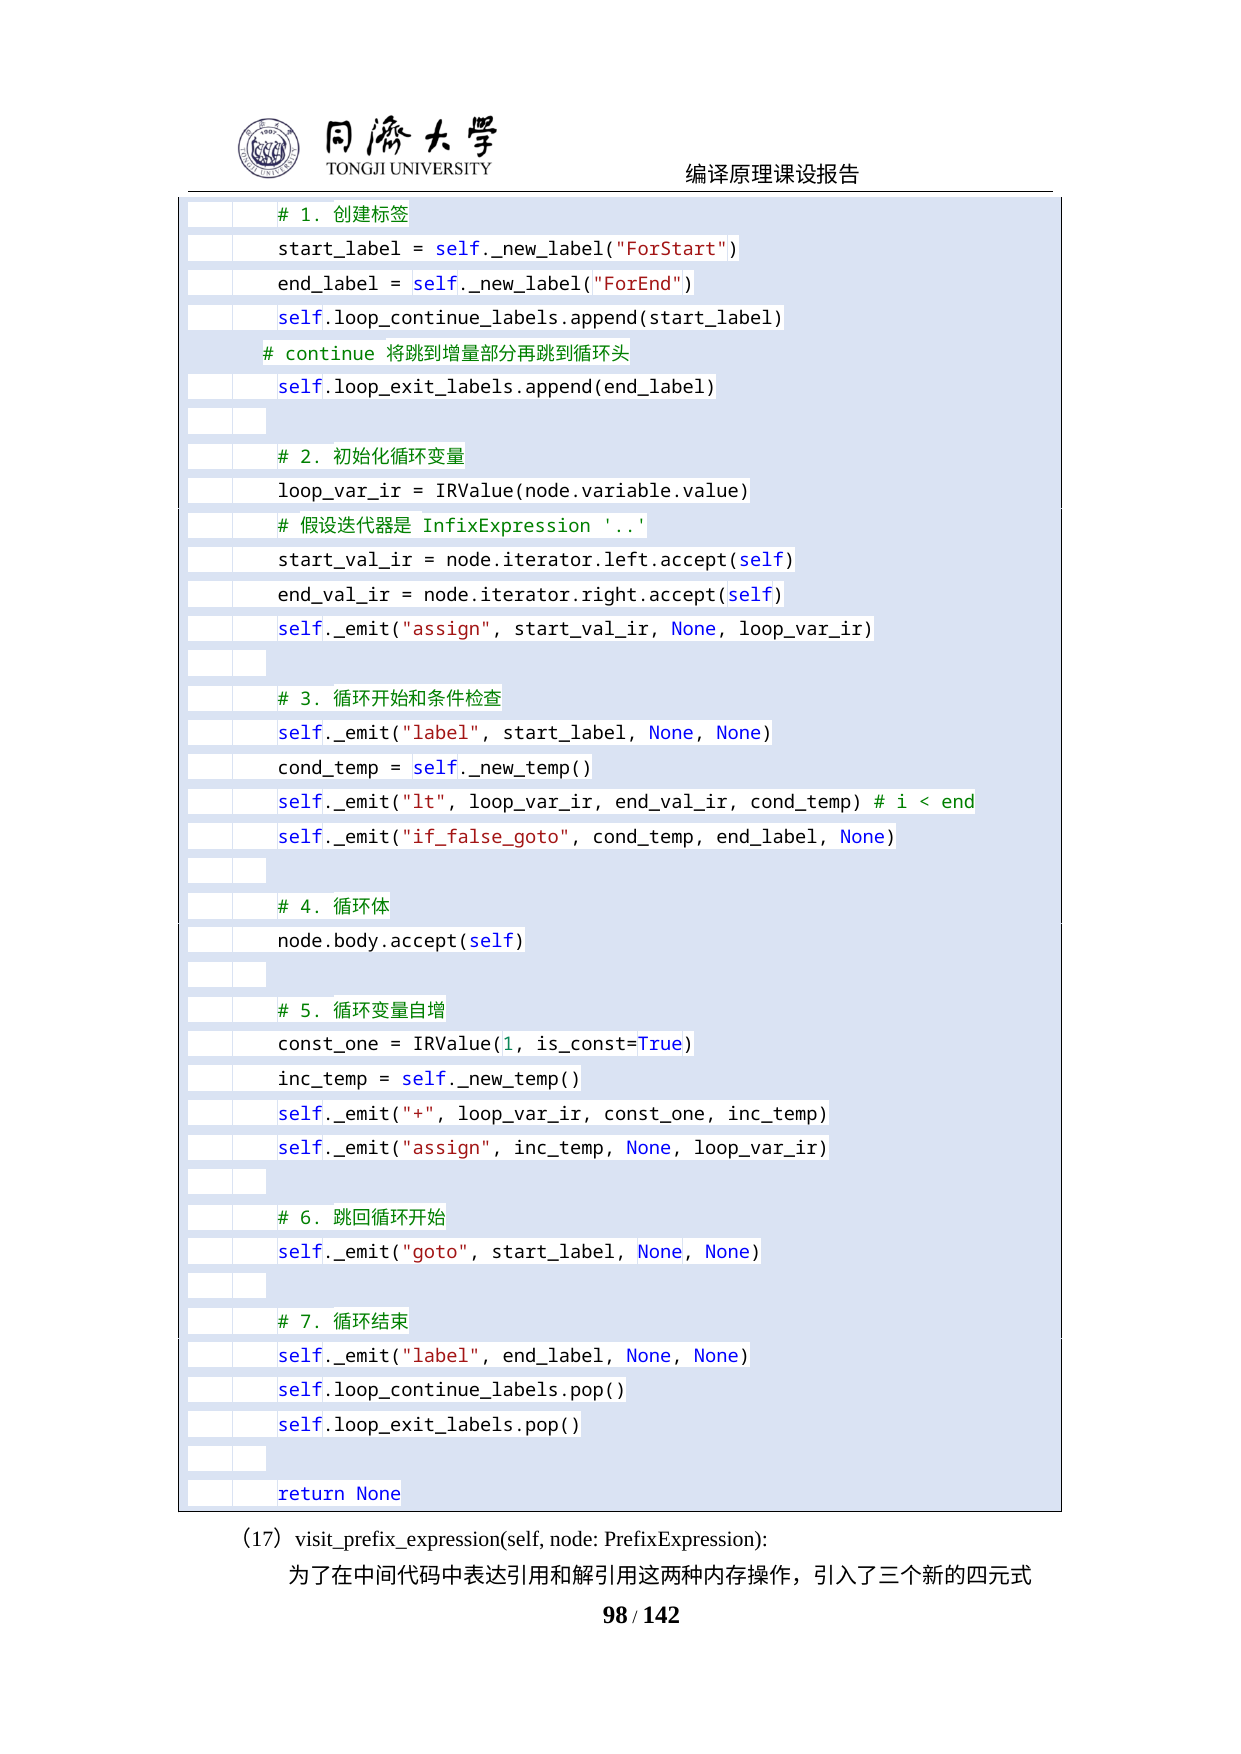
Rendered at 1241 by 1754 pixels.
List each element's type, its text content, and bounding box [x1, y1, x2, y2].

text return None [179, 1477, 1061, 1511]
text self.loop_continue_labels.append(start_label) [179, 301, 1061, 336]
text end_label = self._new_label("ForEnd") [179, 266, 1061, 301]
text # 2. 初始化循环变量 [179, 439, 1061, 474]
picture [231, 110, 503, 183]
text # 7. 循环结束 [179, 1304, 1061, 1338]
text end_val_ir = node.iterator.right.accept(self) [179, 578, 1061, 612]
text self._emit("label", start_label, None, None) [179, 716, 1061, 751]
text # continue 将跳到增量部分再跳到循环头 [179, 336, 1061, 370]
text start_val_ir = node.iterator.left.accept(self) [179, 543, 1061, 578]
text start_label = self._new_label("ForStart") [179, 232, 1061, 266]
text node.body.accept(self) [179, 923, 1061, 958]
text cond_temp = self._new_temp() [179, 751, 1061, 785]
text # 假设迭代器是 InfixExpression '..' [179, 508, 1061, 543]
text loop_var_ir = IRValue(node.variable.value) [179, 474, 1061, 508]
text self._emit("if_false_goto", cond_temp, end_label, None) [179, 820, 1061, 854]
text inc_temp = self._new_temp() [179, 1062, 1061, 1096]
text self._emit("+", loop_var_ir, const_one, inc_temp) [179, 1096, 1061, 1131]
text # 4. 循环体 [179, 889, 1061, 923]
text const_one = IRValue(1, is_const=True) [179, 1027, 1061, 1062]
text self._emit("assign", start_val_ir, None, loop_var_ir) [179, 612, 1061, 647]
text # 1. 创建标签 [179, 197, 1061, 232]
text self._emit("label", end_label, None, None) [179, 1338, 1061, 1373]
text self._emit("goto", start_label, None, None) [179, 1235, 1061, 1269]
text # 3. 循环开始和条件检查 [179, 681, 1061, 716]
text self._emit("assign", inc_temp, None, loop_var_ir) [179, 1131, 1061, 1166]
text # 5. 循环变量自增 [179, 993, 1061, 1027]
text self._emit("lt", loop_var_ir, end_val_ir, cond_temp) # i < end [179, 785, 1061, 820]
text self.loop_continue_labels.pop() [179, 1373, 1061, 1408]
text self.loop_exit_labels.pop() [179, 1408, 1061, 1442]
subtitle visit_prefix_expression(self, node: PrefixExpression): [187, 1521, 1053, 1553]
text self.loop_exit_labels.append(end_label) [179, 370, 1061, 405]
text # 6. 跳回循环开始 [179, 1200, 1061, 1235]
